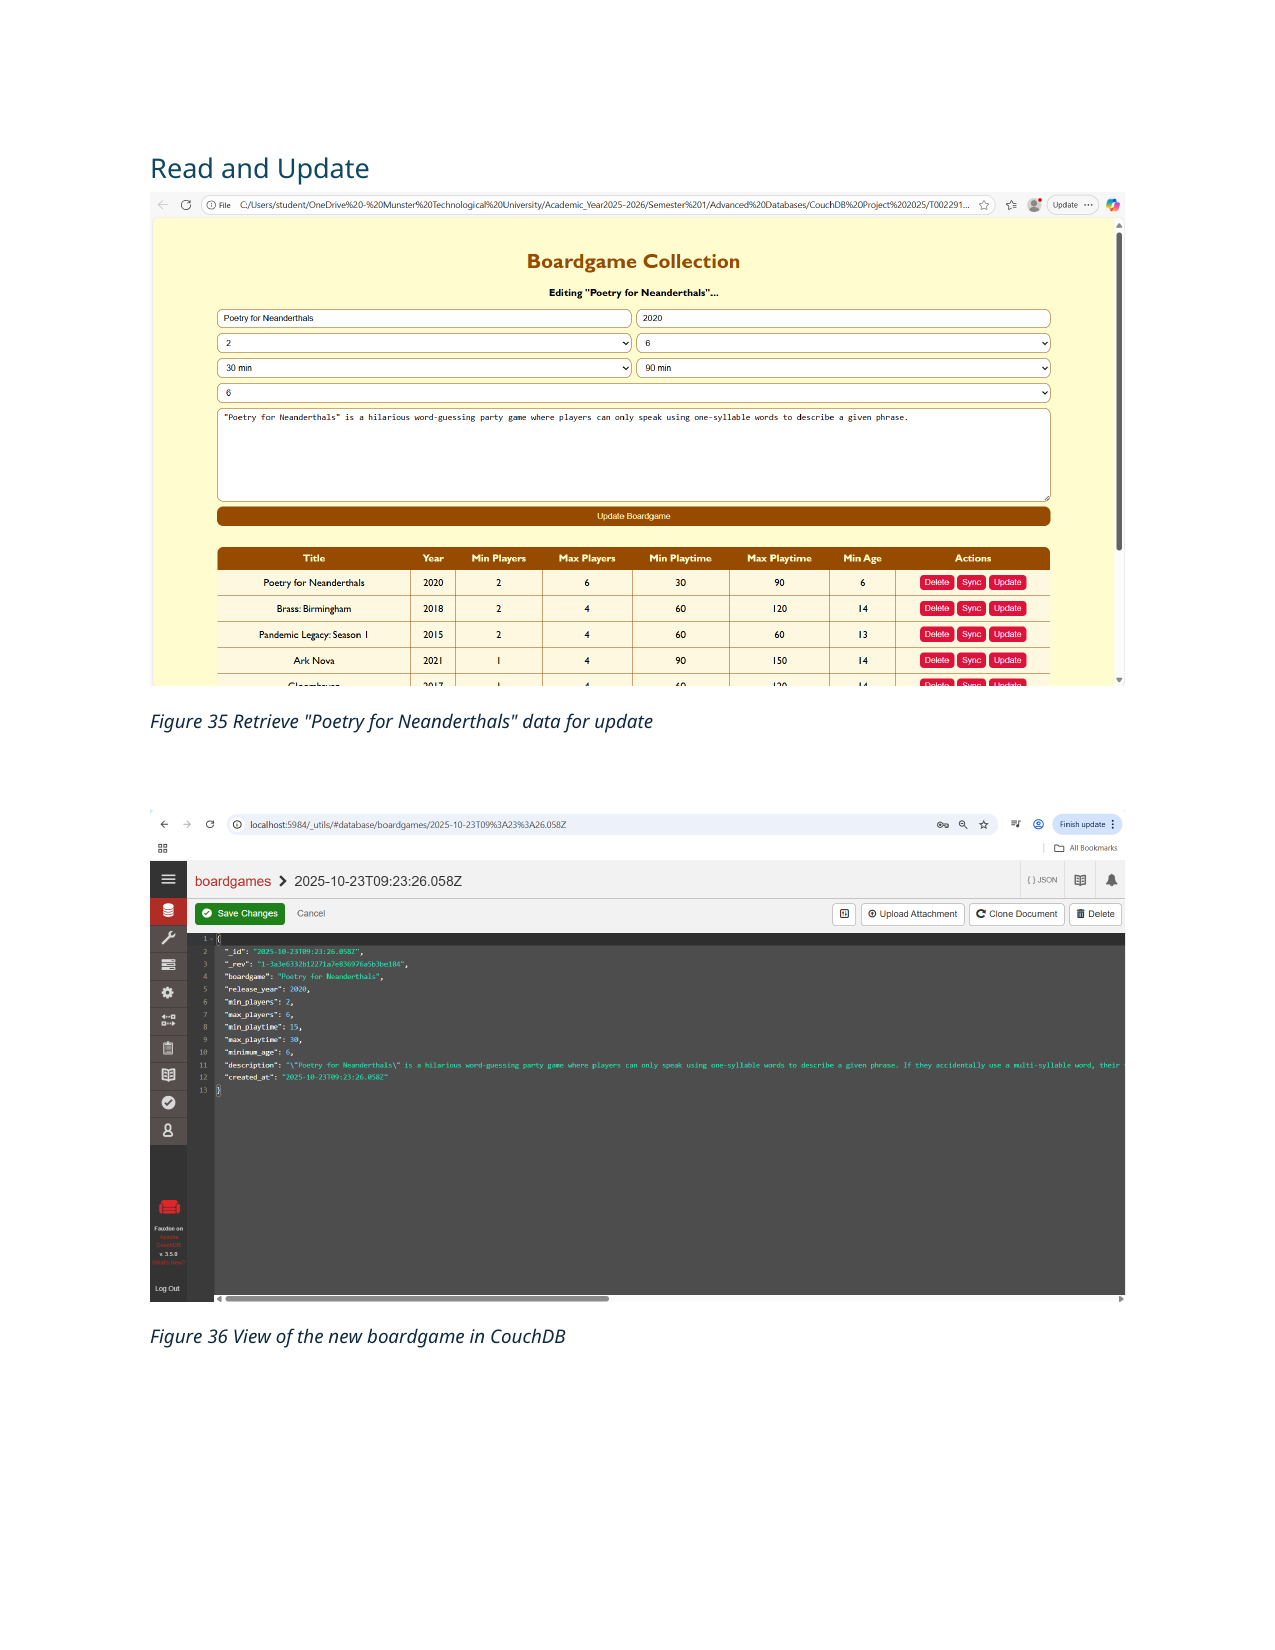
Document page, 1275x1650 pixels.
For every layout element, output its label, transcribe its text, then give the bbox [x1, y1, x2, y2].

subtitle Read and Update [150, 150, 1125, 187]
picture [150, 192, 1125, 686]
picture [150, 810, 1125, 1302]
